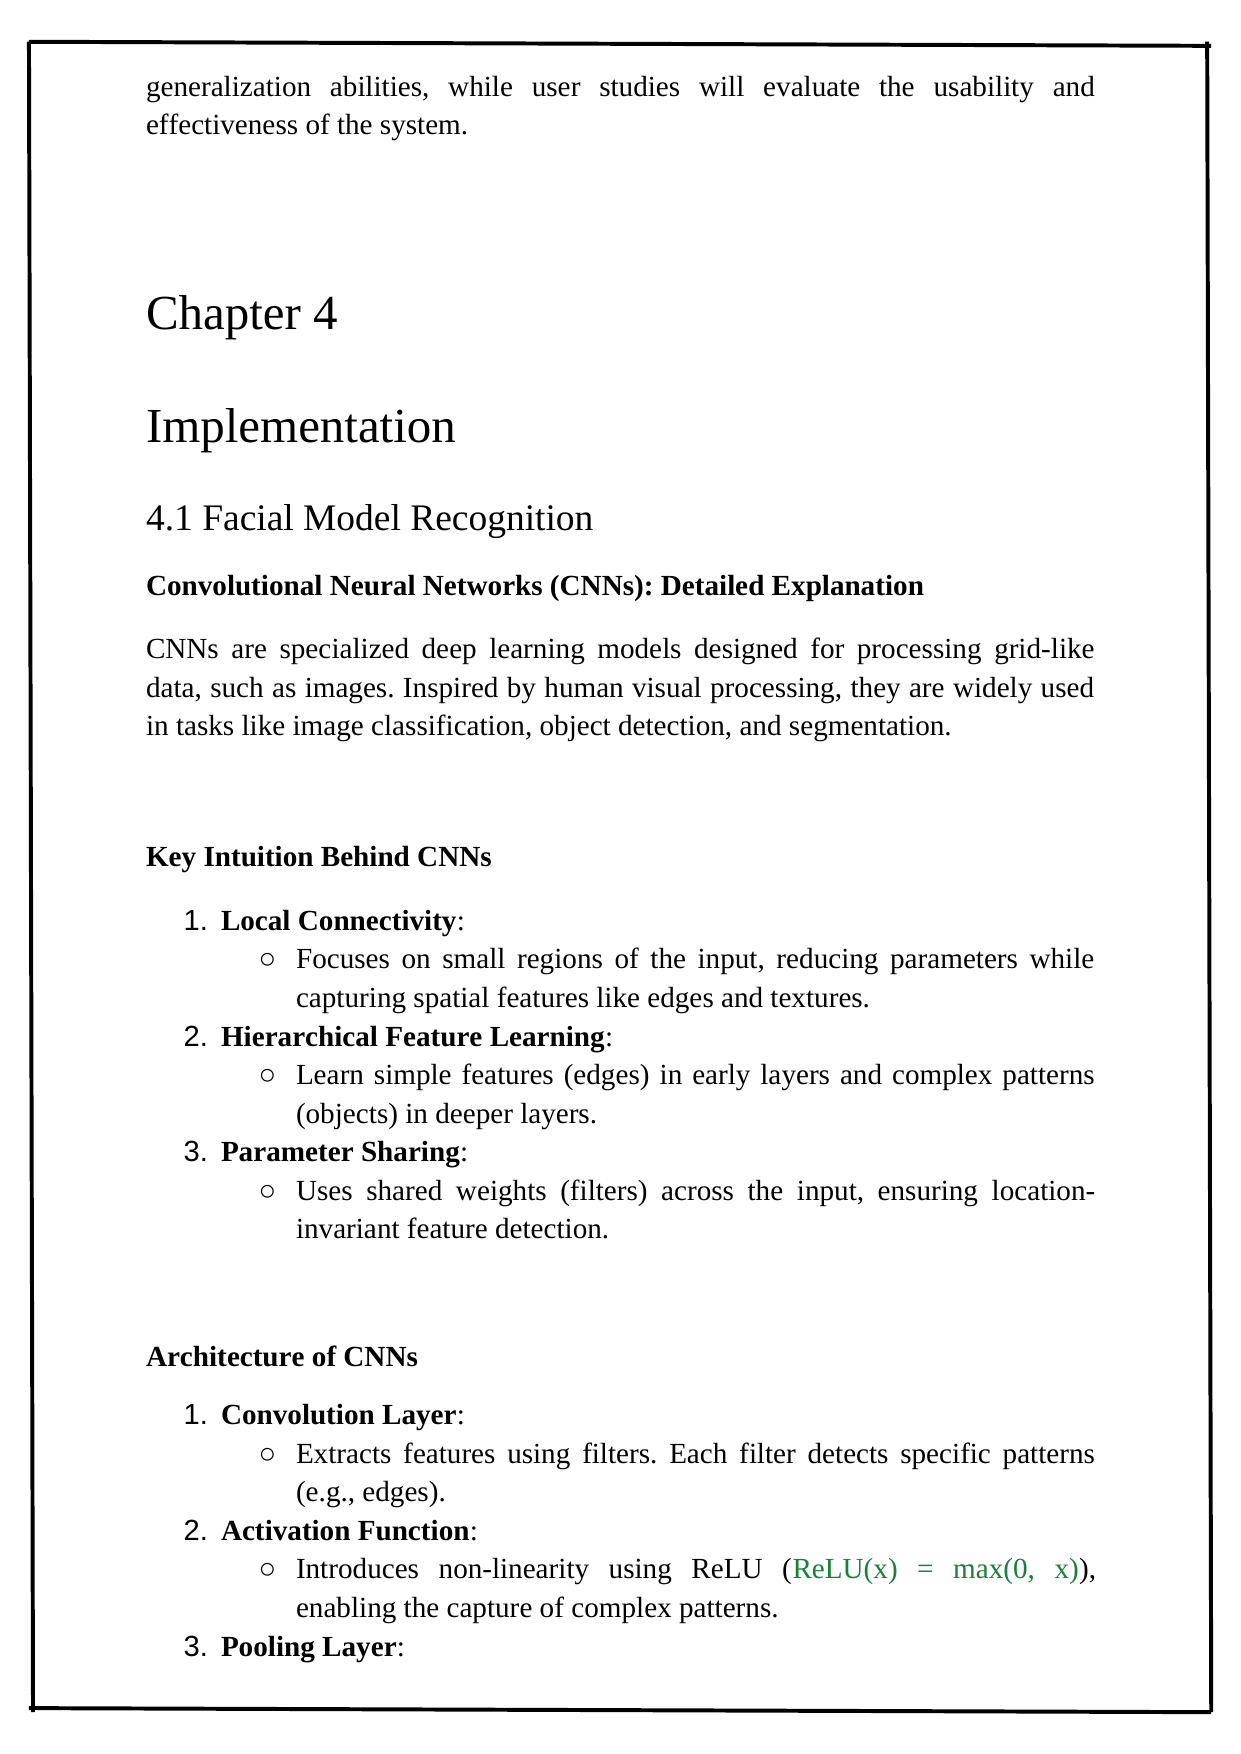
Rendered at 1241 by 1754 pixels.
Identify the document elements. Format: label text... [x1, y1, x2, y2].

text Chapter 4 [146, 283, 1094, 340]
list Learn simple features (edges) in early layers and complex patterns (objects) in deeper layers. [258, 1057, 1096, 1129]
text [146, 69, 1096, 141]
subtitle Key Intuition Behind CNNs [146, 839, 1096, 873]
text 4.1 Facial Model Recognition [146, 496, 1096, 539]
list Uses shared weights (filters) across the input, ensuring location-invariant feature detection. [258, 1173, 1096, 1245]
text CNNs are specialized deep learning models designed for processing grid-like data, such as images. Inspired by human visual processing, they are widely used in tasks like image classification, object detection, and segmentation. [146, 631, 1096, 742]
list Extracts features using filters. Each filter detects specific patterns (e.g., edges). [258, 1436, 1096, 1508]
list Pooling Layer: [183, 1629, 1096, 1662]
list Introduces non-linearity using ReLU (ReLU(x) = max(0, x)), enabling the capture of complex patterns. [258, 1552, 1096, 1624]
list Hierarchical Feature Learning: [183, 1019, 1096, 1052]
list Local Connectivity: [183, 903, 1096, 937]
list Convolution Layer: [183, 1397, 1096, 1431]
text Implementation [146, 396, 1096, 453]
list Parameter Sharing: [183, 1134, 1096, 1168]
list Focuses on small regions of the input, reducing parameters while capturing spatial features like edges and textures. [258, 942, 1096, 1014]
text Convolutional Neural Networks (CNNs): Detailed Explanation [146, 568, 1096, 601]
text Architecture of CNNs [146, 1339, 1096, 1372]
list Activation Function: [183, 1513, 1096, 1547]
